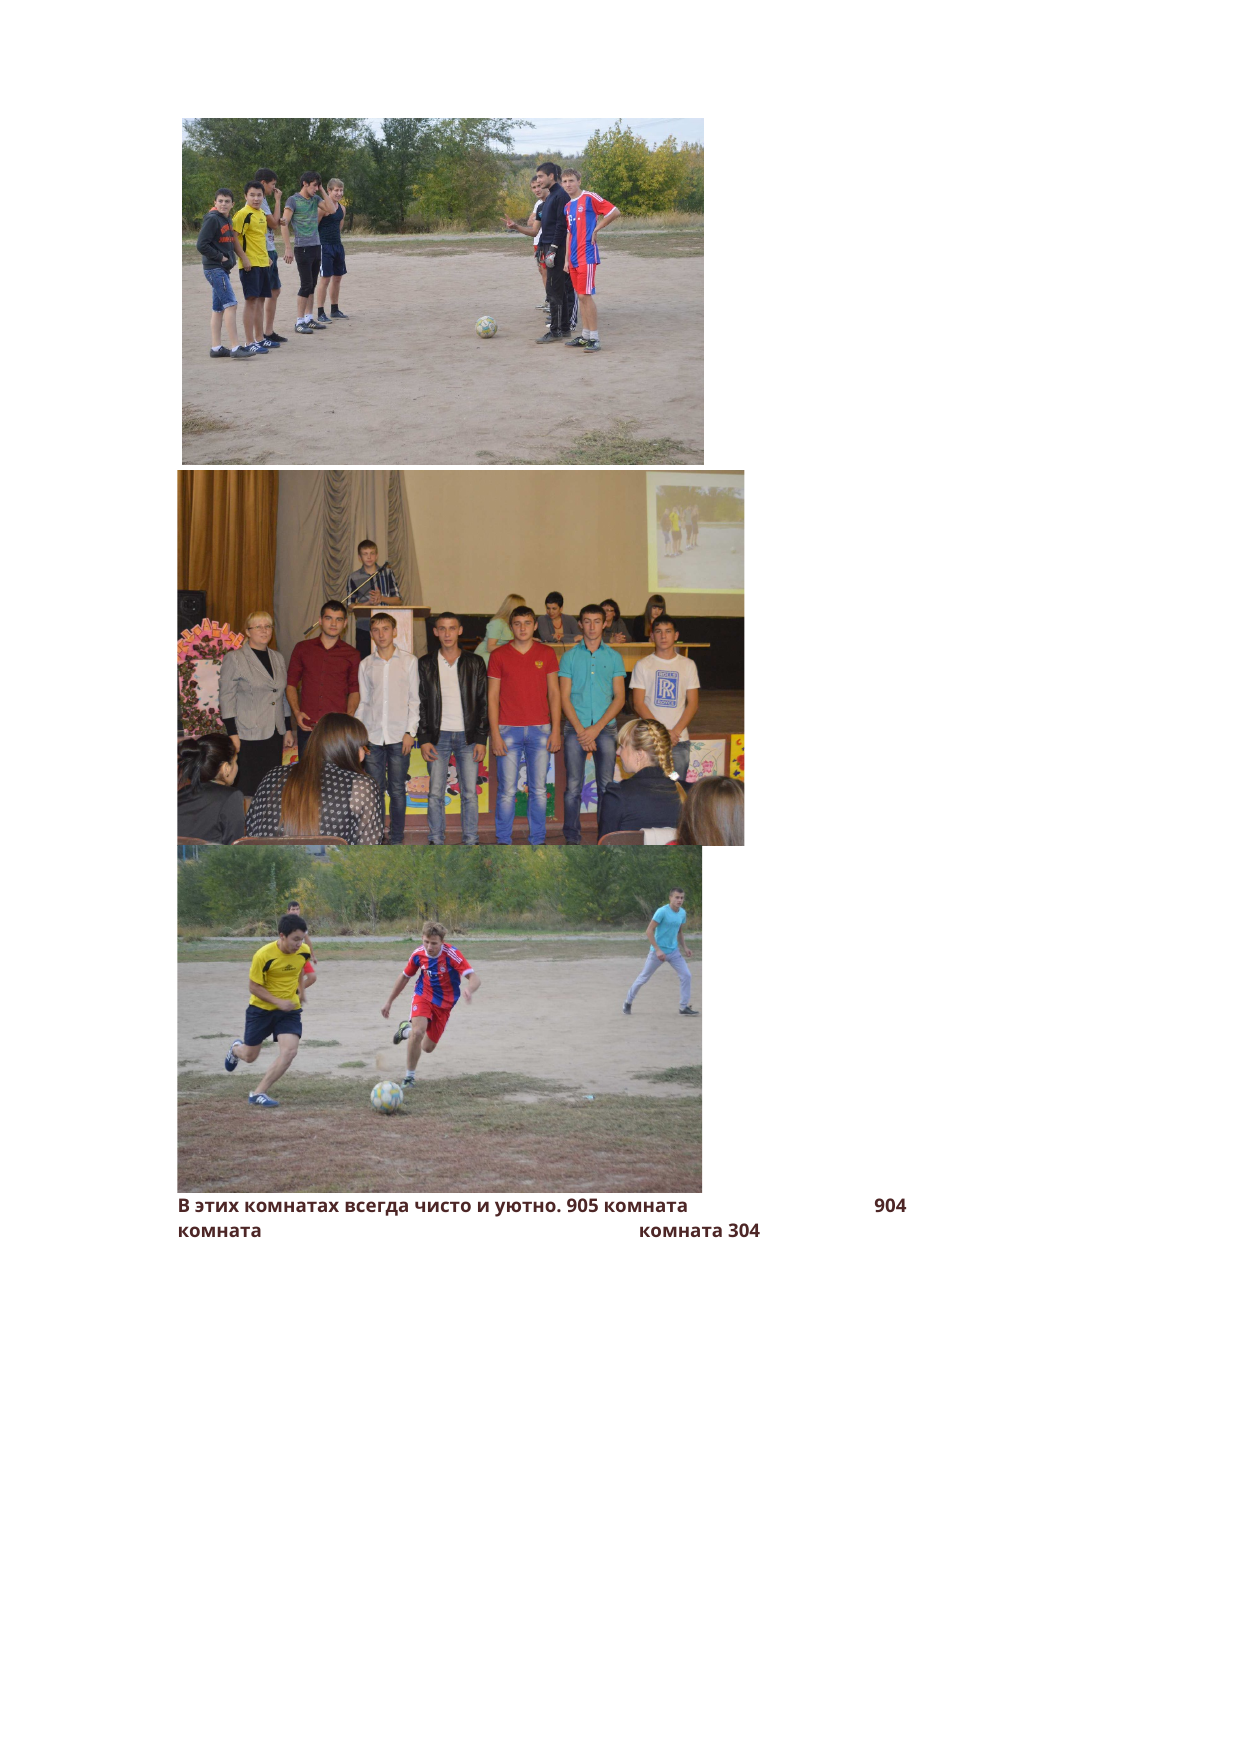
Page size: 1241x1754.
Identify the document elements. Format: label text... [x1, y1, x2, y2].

picture [182, 118, 704, 465]
picture [177, 470, 745, 1193]
text В этих комнатах всегда чисто и уютно. 905 комната 904 комната комната 304 [177, 1192, 1152, 1243]
